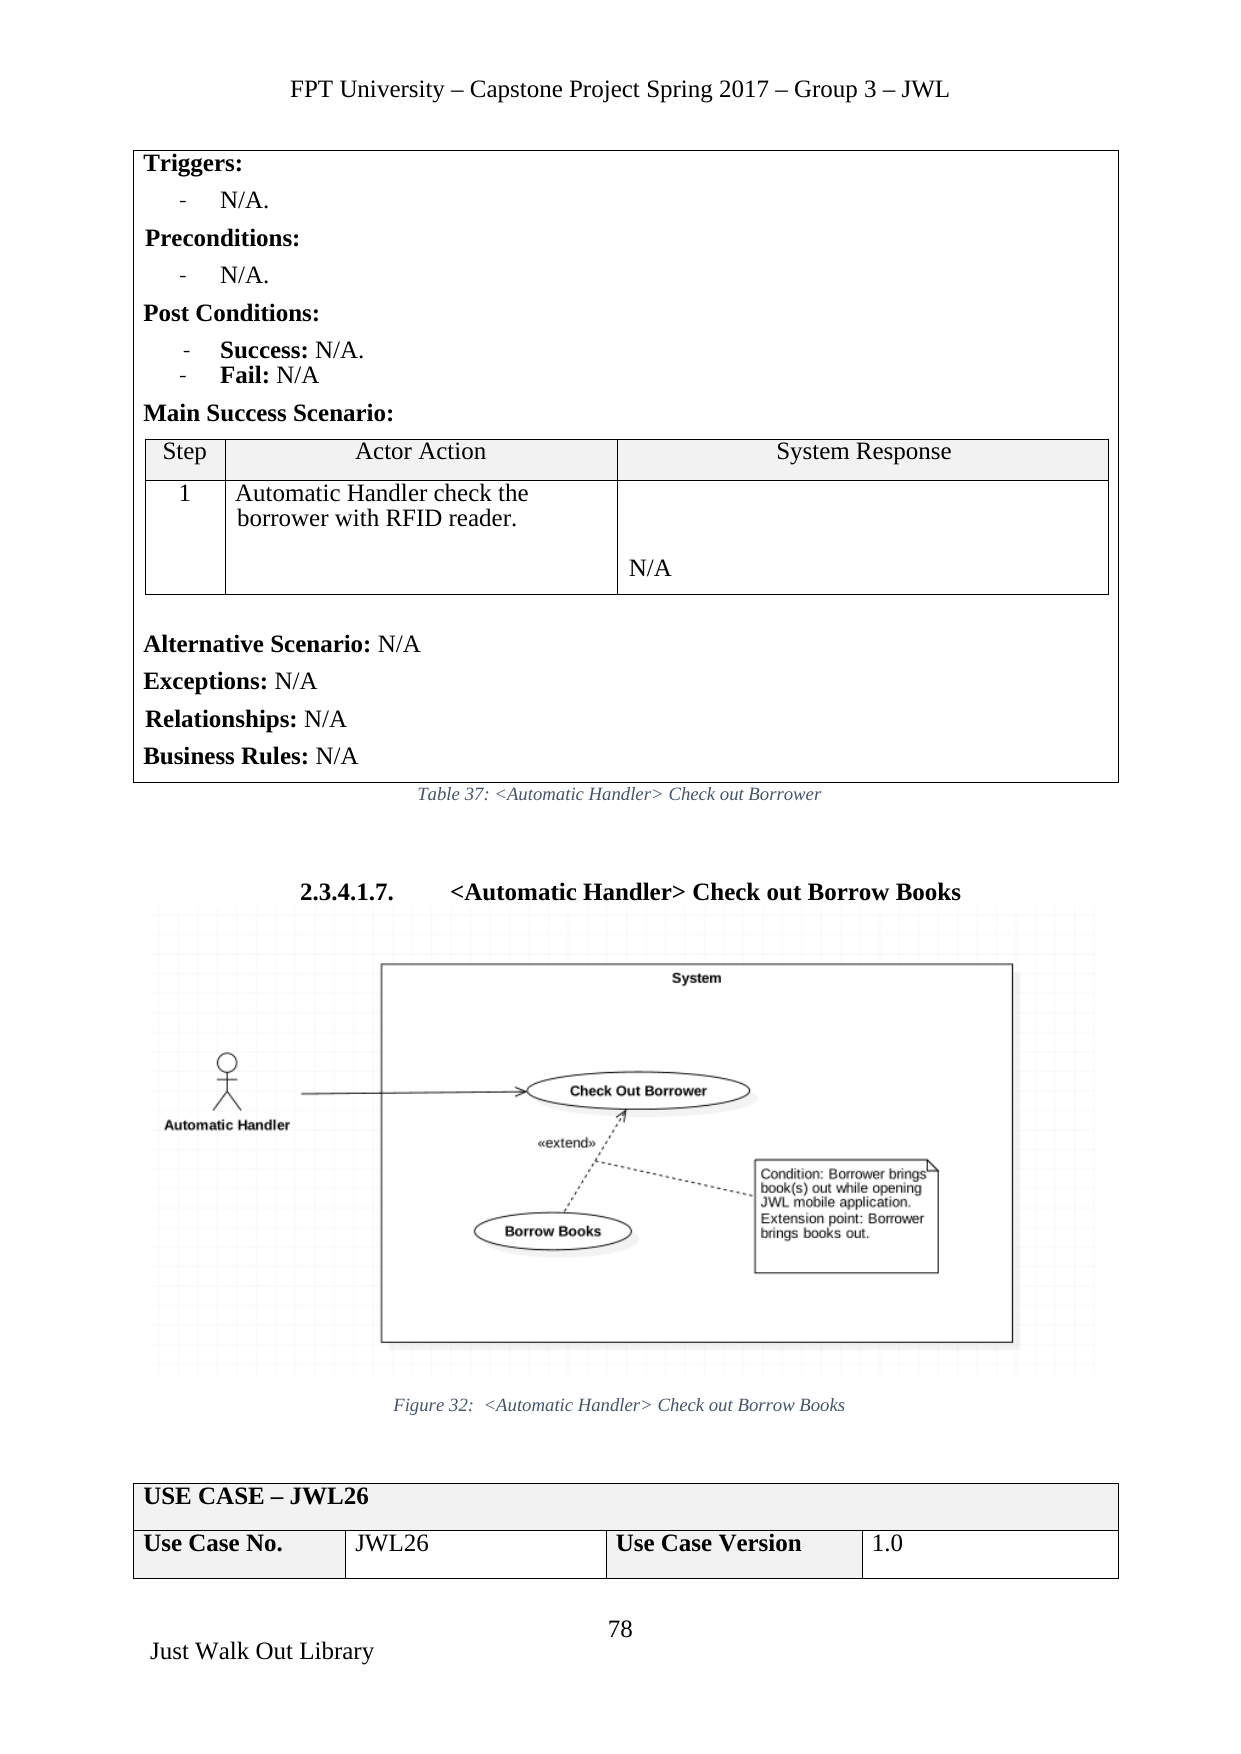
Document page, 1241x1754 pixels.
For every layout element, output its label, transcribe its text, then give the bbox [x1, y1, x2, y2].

table_cell 1.0 [863, 1531, 1118, 1578]
table_cell Use Case Version [607, 1531, 862, 1578]
table_header USE CASE – JWL26 [134, 1484, 1118, 1530]
picture [150, 907, 1096, 1376]
subtitle <Automatic Handler> Check out Borrow Books [300, 877, 1090, 905]
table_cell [134, 151, 1118, 782]
table_cell JWL26 [346, 1531, 606, 1578]
table_cell Use Case No. [134, 1531, 345, 1578]
